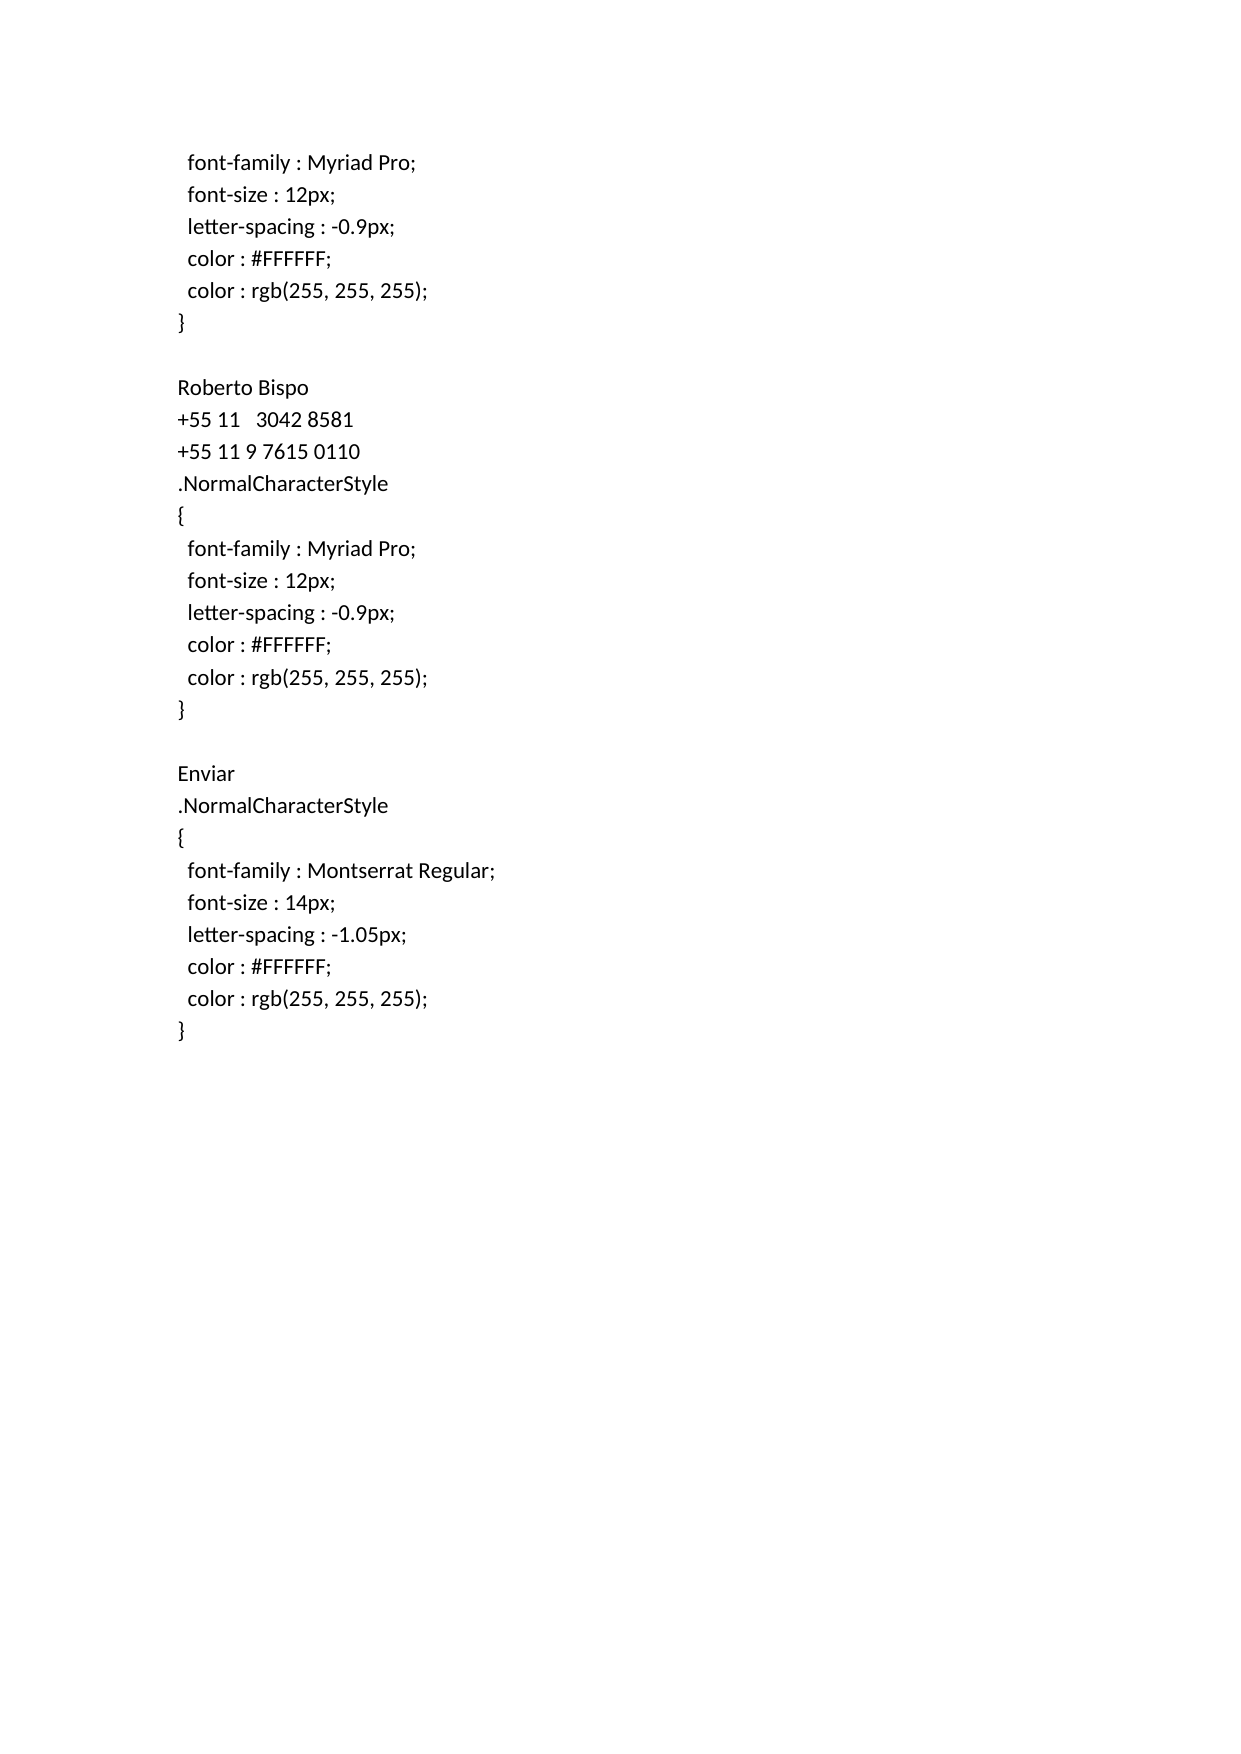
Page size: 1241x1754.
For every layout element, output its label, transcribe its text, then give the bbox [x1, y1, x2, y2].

text +55 11 9 7615 0110 [177, 437, 1063, 465]
text color : rgb(255, 255, 255); [177, 663, 1063, 691]
text letter-spacing : -1.05px; [177, 920, 1063, 948]
text font-size : 12px; [177, 566, 1063, 594]
text font-family : Myriad Pro; [177, 534, 1063, 562]
text Roberto Bispo [177, 373, 1063, 401]
text } [177, 308, 1063, 337]
text { [177, 502, 1063, 530]
text { [177, 823, 1063, 852]
text color : #FFFFFF; [177, 244, 1063, 272]
text font-family : Montserrat Regular; [177, 856, 1063, 884]
text .NormalCharacterStyle [177, 469, 1063, 497]
text Enviar [177, 759, 1063, 787]
text letter-spacing : -0.9px; [177, 598, 1063, 626]
text color : rgb(255, 255, 255); [177, 984, 1063, 1012]
text } [177, 1017, 1063, 1045]
text letter-spacing : -0.9px; [177, 212, 1063, 240]
text } [177, 695, 1063, 723]
text font-size : 12px; [177, 180, 1063, 208]
text font-size : 14px; [177, 888, 1063, 916]
text color : rgb(255, 255, 255); [177, 276, 1063, 304]
text font-family : Myriad Pro; [177, 148, 1063, 176]
text color : #FFFFFF; [177, 630, 1063, 658]
text +55 11 3042 8581 [177, 405, 1063, 433]
text .NormalCharacterStyle [177, 791, 1063, 819]
text color : #FFFFFF; [177, 952, 1063, 980]
